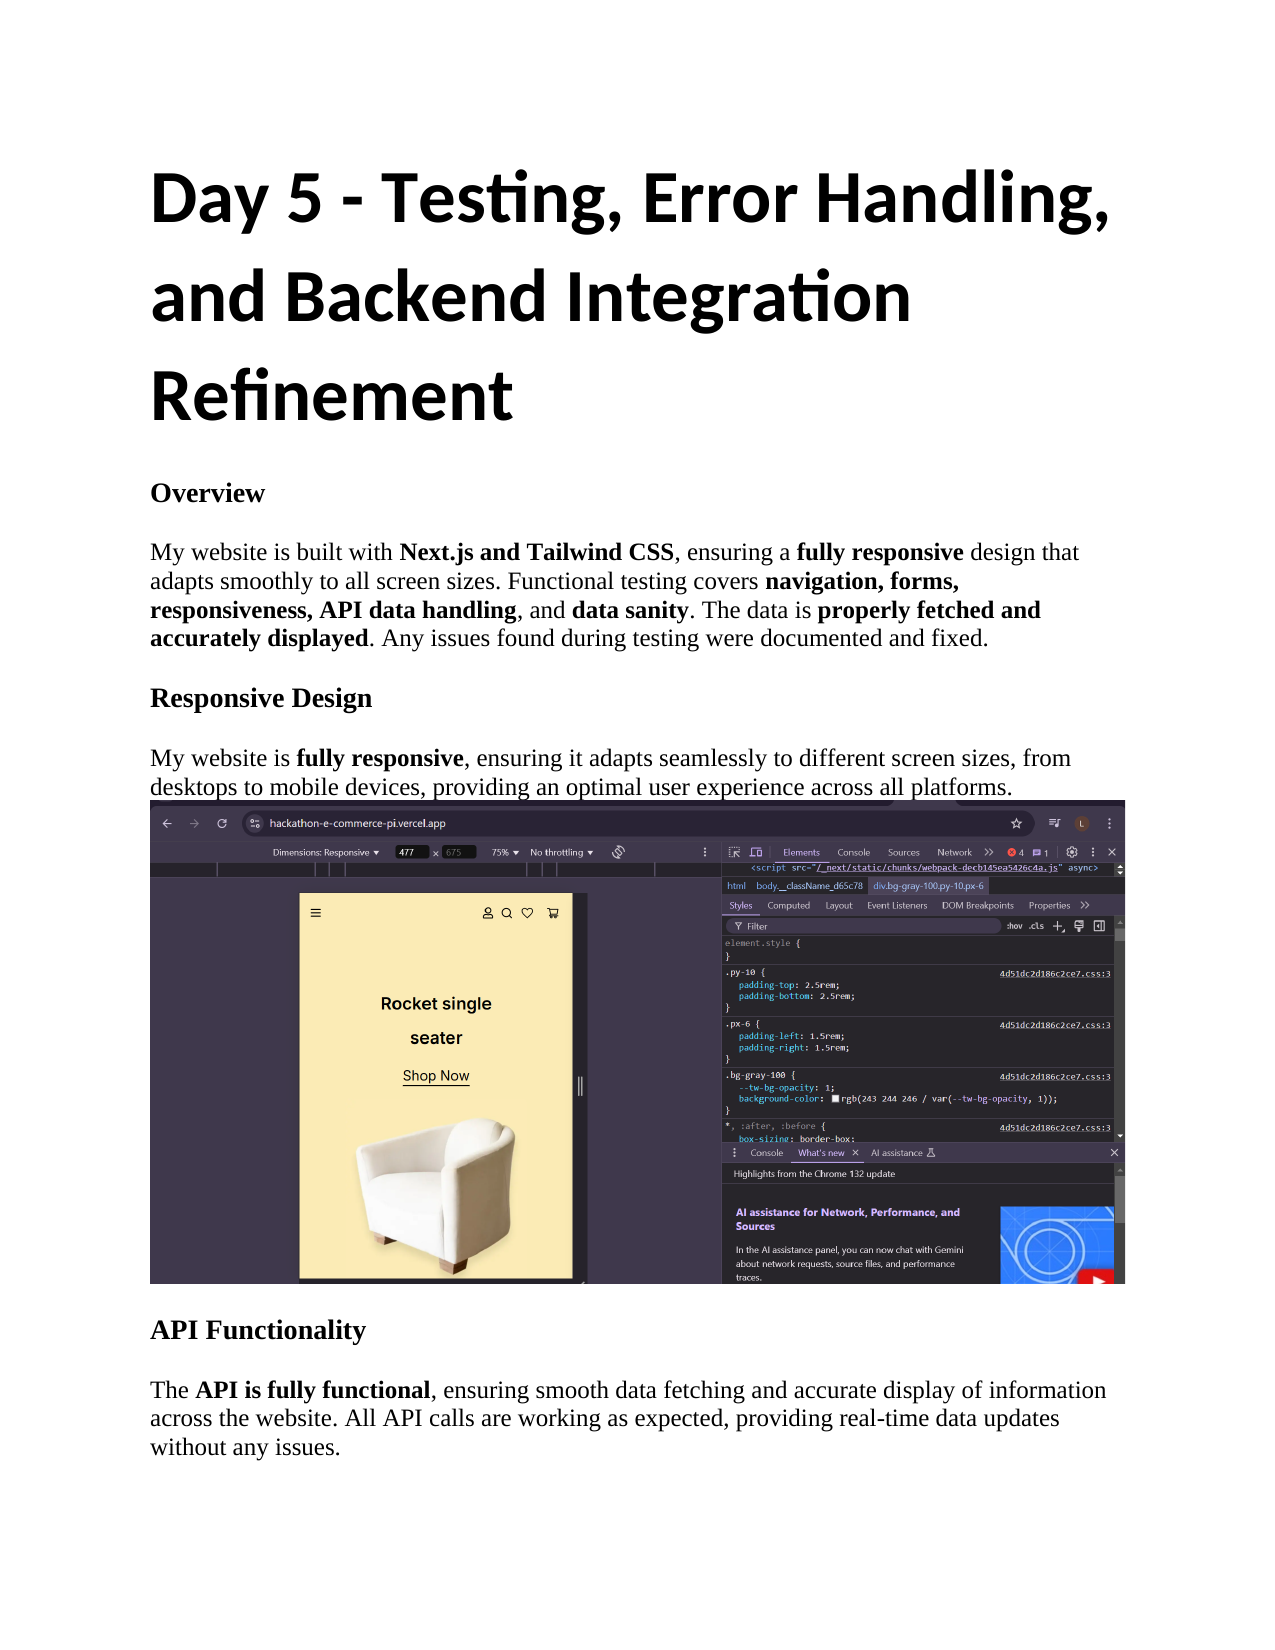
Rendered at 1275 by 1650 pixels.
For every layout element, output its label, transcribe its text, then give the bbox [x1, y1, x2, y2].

subtitle Responsive Design [150, 681, 1125, 714]
text The API is fully functional, ensuring smooth data fetching and accurate display of information across the website. All API calls are working as expected, providing real-time data updates without any issues. [150, 1375, 1125, 1461]
text My website is built with Next.js and Tailwind CSS, ensuring a fully responsive design that adapts smoothly to all screen sizes. Functional testing covers navigation, forms, responsiveness, API data handling, and data sanity. The data is properly fetched and accurately displayed. Any issues found during testing were documented and fixed. [150, 537, 1125, 652]
picture [150, 800, 1125, 1284]
text My website is fully responsive, ensuring it adapts seamlessly to different screen sizes, from desktops to mobile devices, providing an optimal user experience across all platforms. [150, 743, 1125, 800]
text Day 5 - Testing, Error Handling, and Backend Integration Refinement [150, 150, 1125, 439]
text Overview [150, 476, 1125, 508]
subtitle API Functionality [150, 1313, 1125, 1346]
